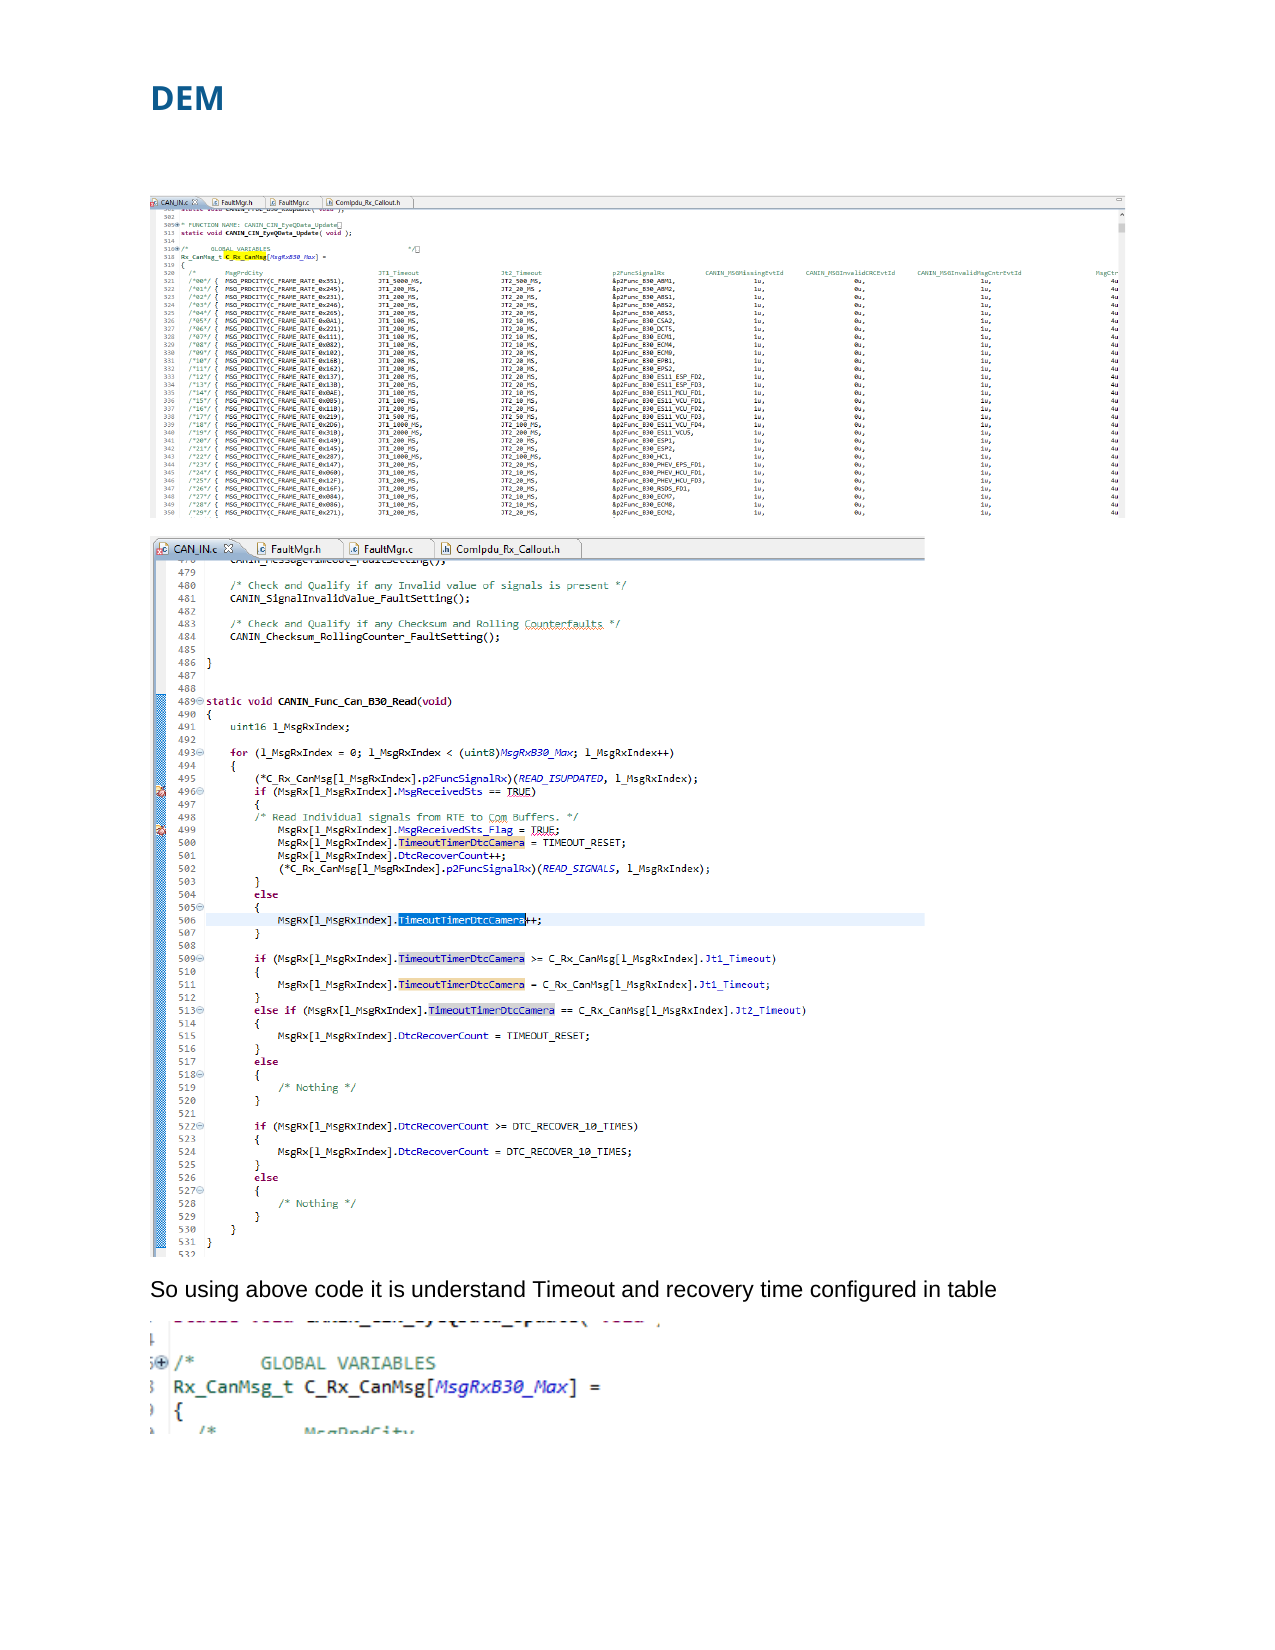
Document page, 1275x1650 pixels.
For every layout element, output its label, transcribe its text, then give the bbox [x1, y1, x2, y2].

picture [150, 1321, 660, 1434]
picture [150, 536, 925, 1257]
picture [150, 195, 1125, 518]
text So using above code it is understand Timeout and recovery time configured in table [150, 1276, 1125, 1302]
